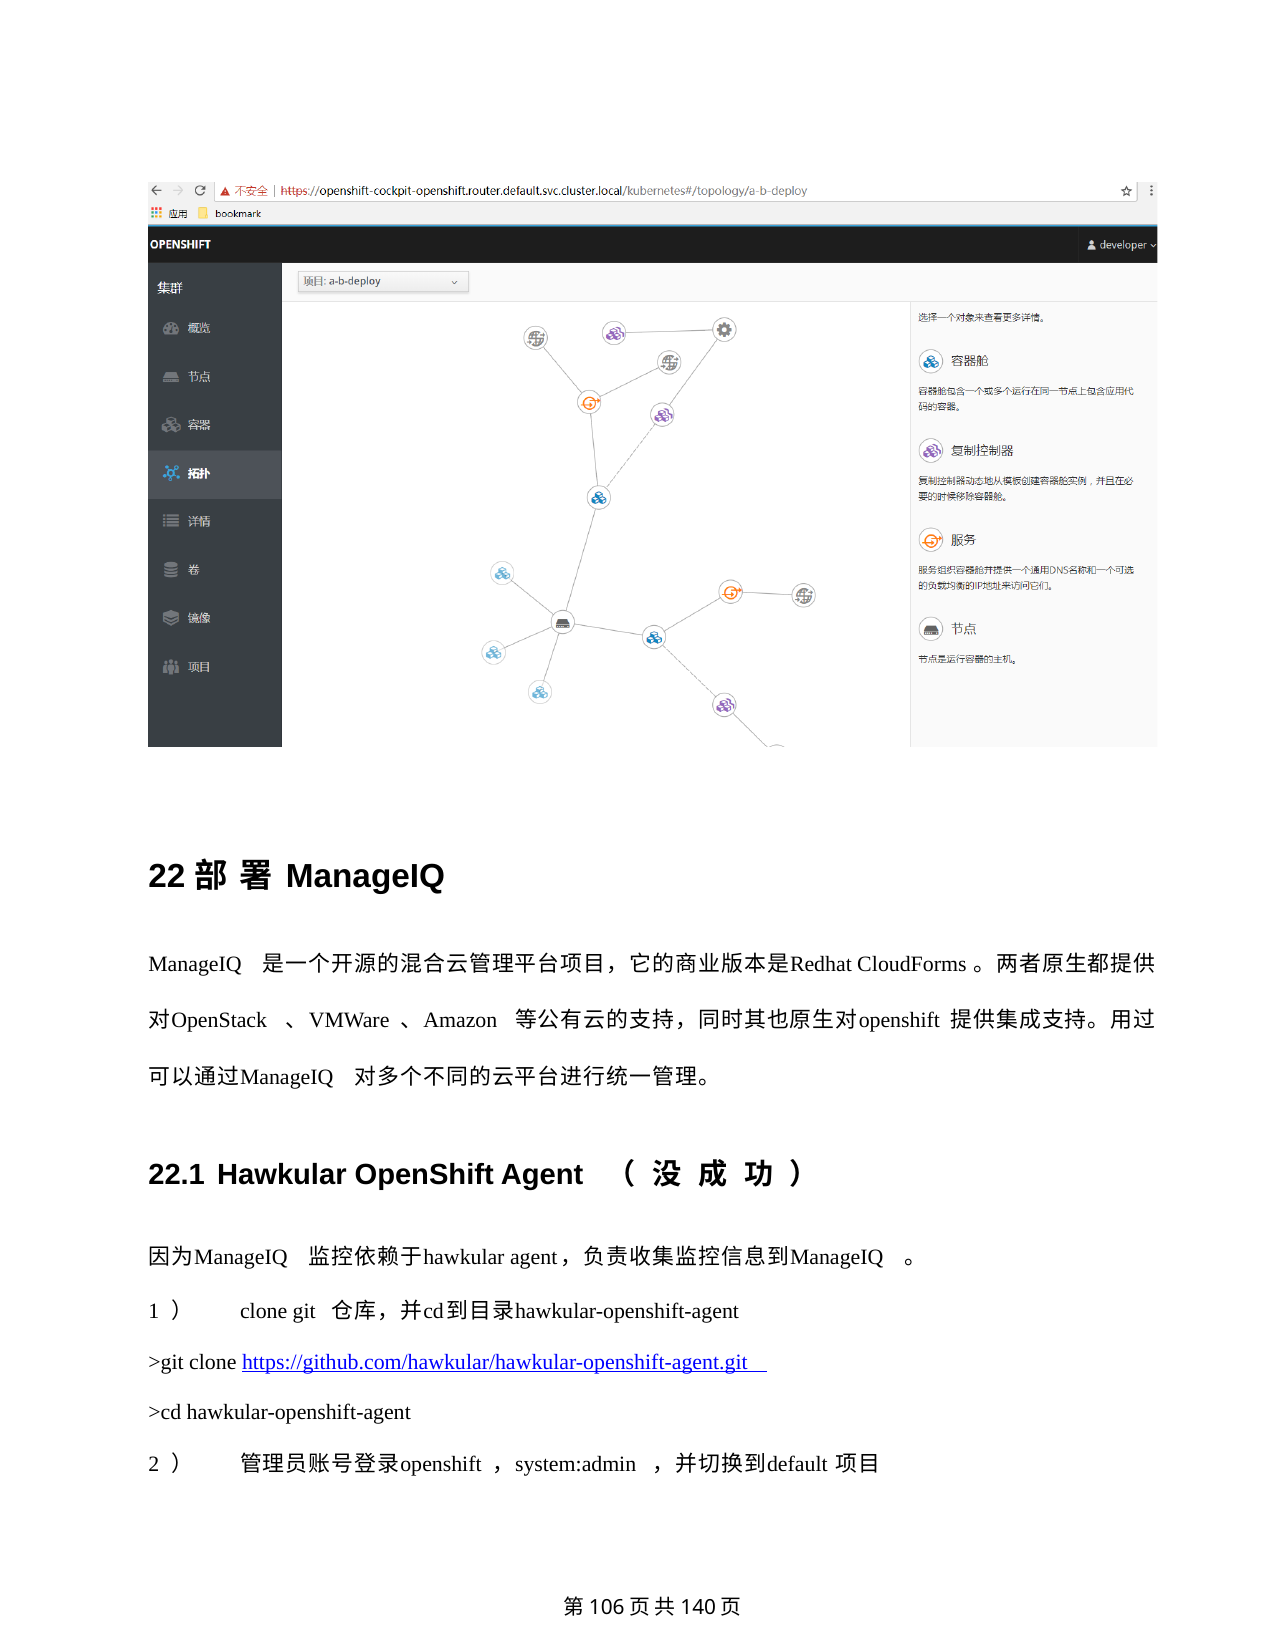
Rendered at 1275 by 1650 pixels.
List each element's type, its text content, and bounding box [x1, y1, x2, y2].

picture [148, 182, 1158, 747]
subtitle Hawkular OpenShift Agent（没成功） [148, 1134, 1156, 1209]
text >git clone https://github.com/hawkular/hawkular-openshift-agent.git [148, 1343, 1156, 1381]
subtitle 部署ManageIQ [148, 836, 1156, 911]
text 因为ManageIQ监控依赖于hawkular agent，负责收集监控信息到ManageIQ。 [148, 1236, 1156, 1274]
list clone git仓库，并cd到目录hawkular-openshift-agent [148, 1290, 1156, 1327]
list 管理员账号登录openshift，system:admin，并切换到default项目 [148, 1443, 1156, 1481]
text >cd hawkular-openshift-agent [148, 1393, 1156, 1431]
text ManageIQ是一个开源的混合云管理平台项目，它的商业版本是Redhat CloudForms。两者原生都提供对OpenStack、VMWare、Amazon等公有云的支持，同时其也原生对openshift提供集成支持。用过可以通过ManageIQ对多个不同的云平台进行统一管理。 [148, 943, 1156, 1093]
